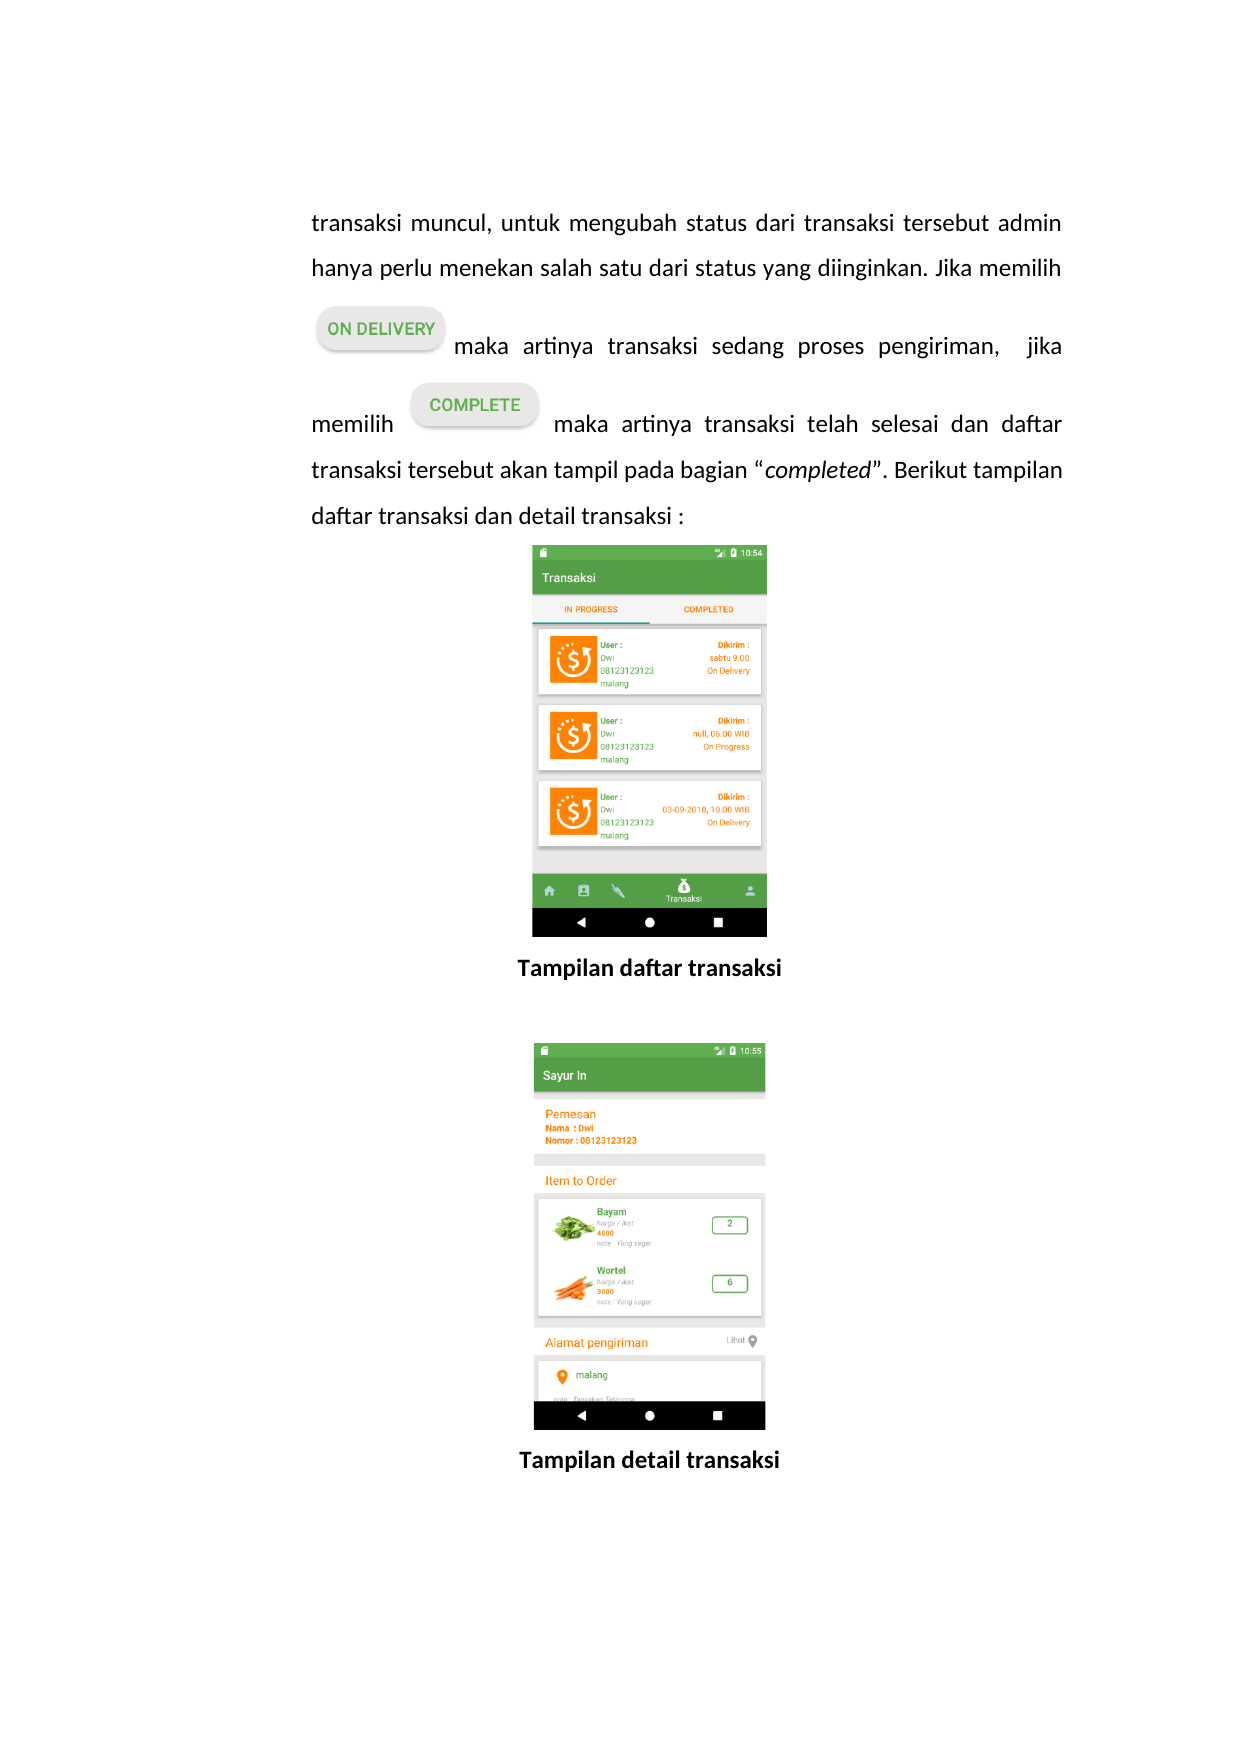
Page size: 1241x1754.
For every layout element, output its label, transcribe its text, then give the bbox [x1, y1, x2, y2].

picture [533, 1043, 766, 1430]
picture [532, 545, 767, 937]
text Tampilan detail transaksi [236, 1445, 1063, 1475]
picture [406, 376, 542, 433]
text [311, 207, 1063, 530]
text Tampilan daftar transaksi [236, 952, 1063, 982]
picture [311, 298, 454, 355]
